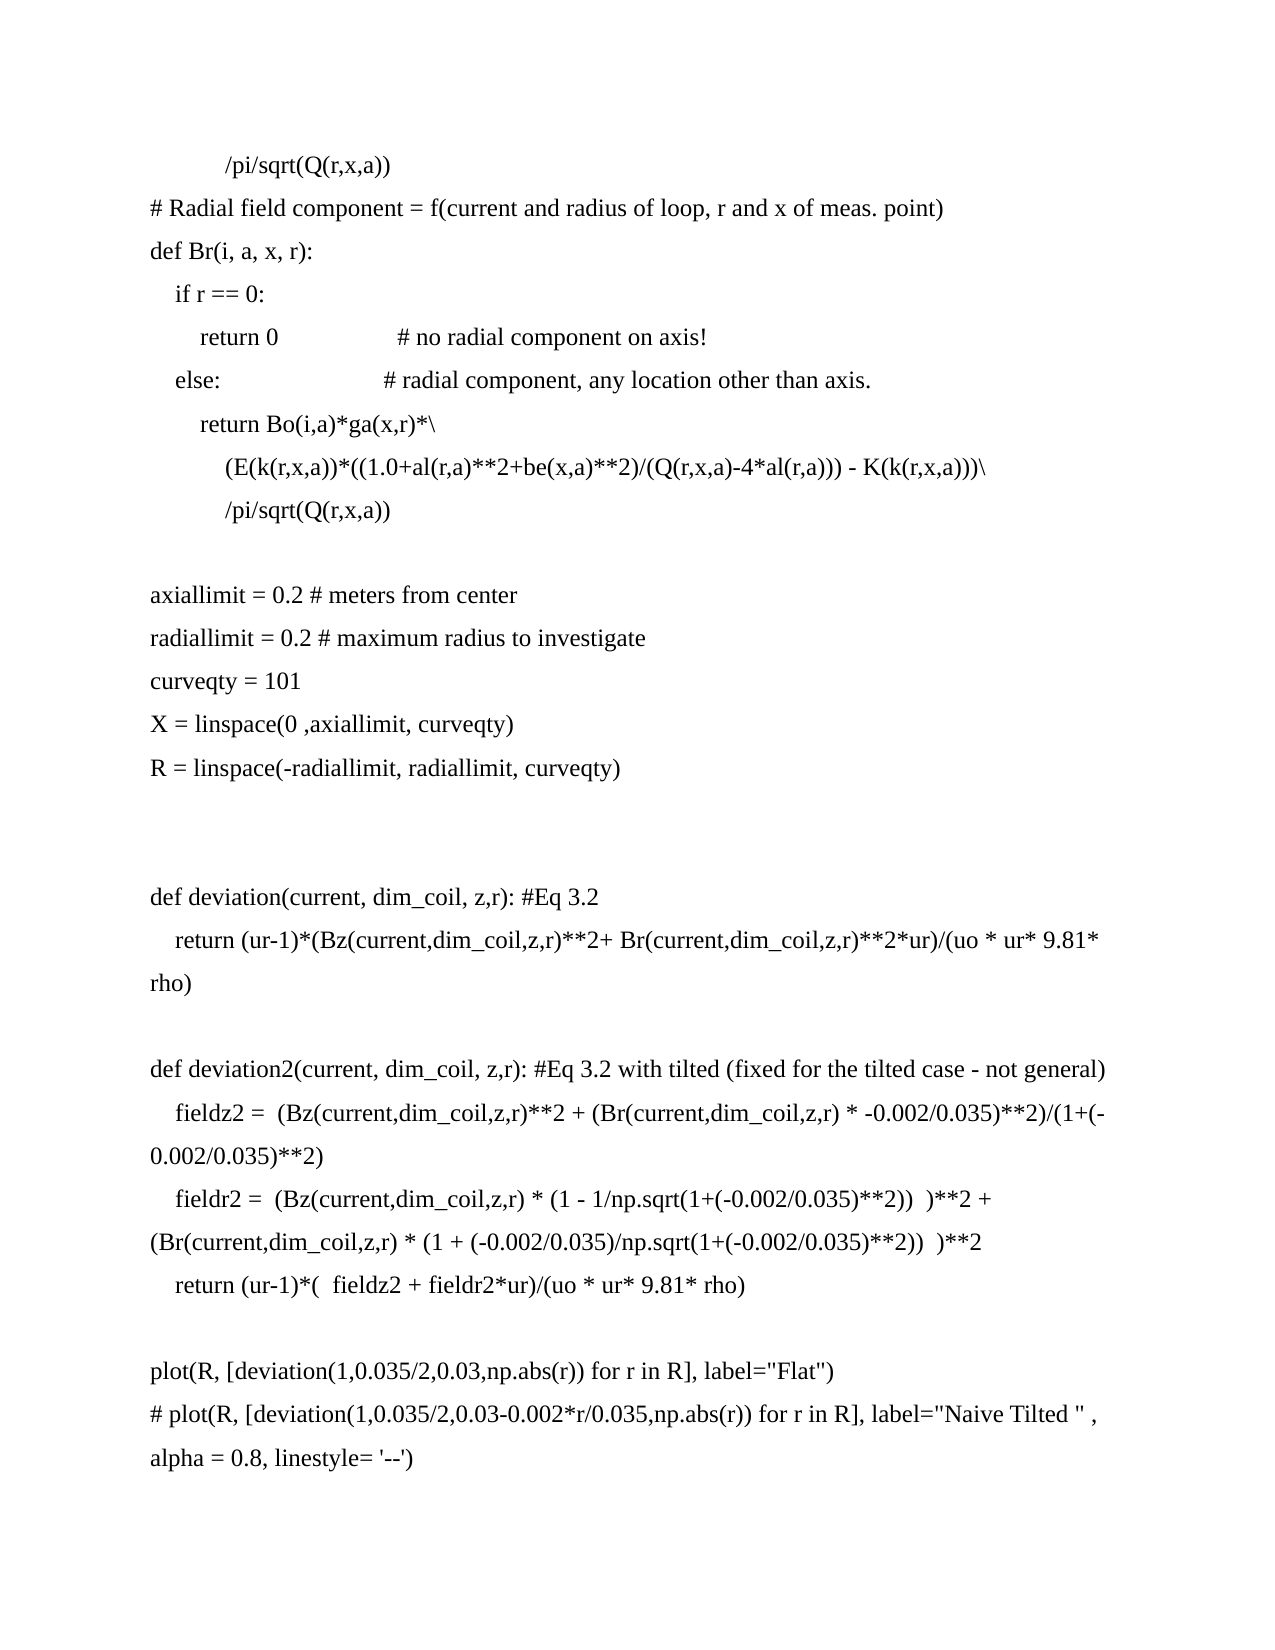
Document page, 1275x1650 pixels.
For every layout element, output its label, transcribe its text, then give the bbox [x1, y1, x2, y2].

text fieldz2 = (Bz(current,dim_coil,z,r)**2 + (Br(current,dim_coil,z,r) * -0.002/0.035)**2)/(1+(-0.002/0.035)**2) [150, 1098, 1125, 1169]
text (E(k(r,x,a))*((1.0+al(r,a)**2+be(x,a)**2)/(Q(r,x,a)-4*al(r,a))) - K(k(r,x,a)))\ [150, 452, 1125, 481]
text def deviation(current, dim_coil, z,r): #Eq 3.2 [150, 882, 1125, 911]
text return (ur-1)*(Bz(current,dim_coil,z,r)**2+ Br(current,dim_coil,z,r)**2*ur)/(uo * ur* 9.81* rho) [150, 925, 1125, 997]
text fieldr2 = (Bz(current,dim_coil,z,r) * (1 - 1/np.sqrt(1+(-0.002/0.035)**2)) )**2 + (Br(current,dim_coil,z,r) * (1 + (-0.002/0.035)/np.sqrt(1+(-0.002/0.035)**2)) )**2 [150, 1184, 1125, 1256]
text X = linspace(0 ,axiallimit, curveqty) [150, 709, 1125, 738]
text def deviation2(current, dim_coil, z,r): #Eq 3.2 with tilted (fixed for the tilted case - not general) [150, 1054, 1125, 1083]
text def Br(i, a, x, r): [150, 236, 1125, 265]
text R = linspace(-radiallimit, radiallimit, curveqty) [150, 753, 1125, 781]
text axiallimit = 0.2 # meters from center [150, 580, 1125, 609]
text # plot(R, [deviation(1,0.035/2,0.03-0.002*r/0.035,np.abs(r)) for r in R], label="Naive Tilted " , alpha = 0.8, linestyle= '--') [150, 1399, 1125, 1471]
text # Radial field component = f(current and radius of loop, r and x of meas. point) [150, 193, 1125, 222]
text /pi/sqrt(Q(r,x,a)) [150, 150, 1125, 179]
text radiallimit = 0.2 # maximum radius to investigate [150, 623, 1125, 652]
text return Bo(i,a)*ga(x,r)*\ [150, 409, 1125, 437]
text return (ur-1)*( fieldz2 + fieldr2*ur)/(uo * ur* 9.81* rho) [150, 1270, 1125, 1299]
text /pi/sqrt(Q(r,x,a)) [150, 495, 1125, 524]
text if r == 0: [150, 279, 1125, 308]
text curveqty = 101 [150, 666, 1125, 695]
text else: # radial component, any location other than axis. [150, 366, 1125, 394]
text plot(R, [deviation(1,0.035/2,0.03,np.abs(r)) for r in R], label="Flat") [150, 1356, 1125, 1385]
text return 0 # no radial component on axis! [150, 322, 1125, 351]
